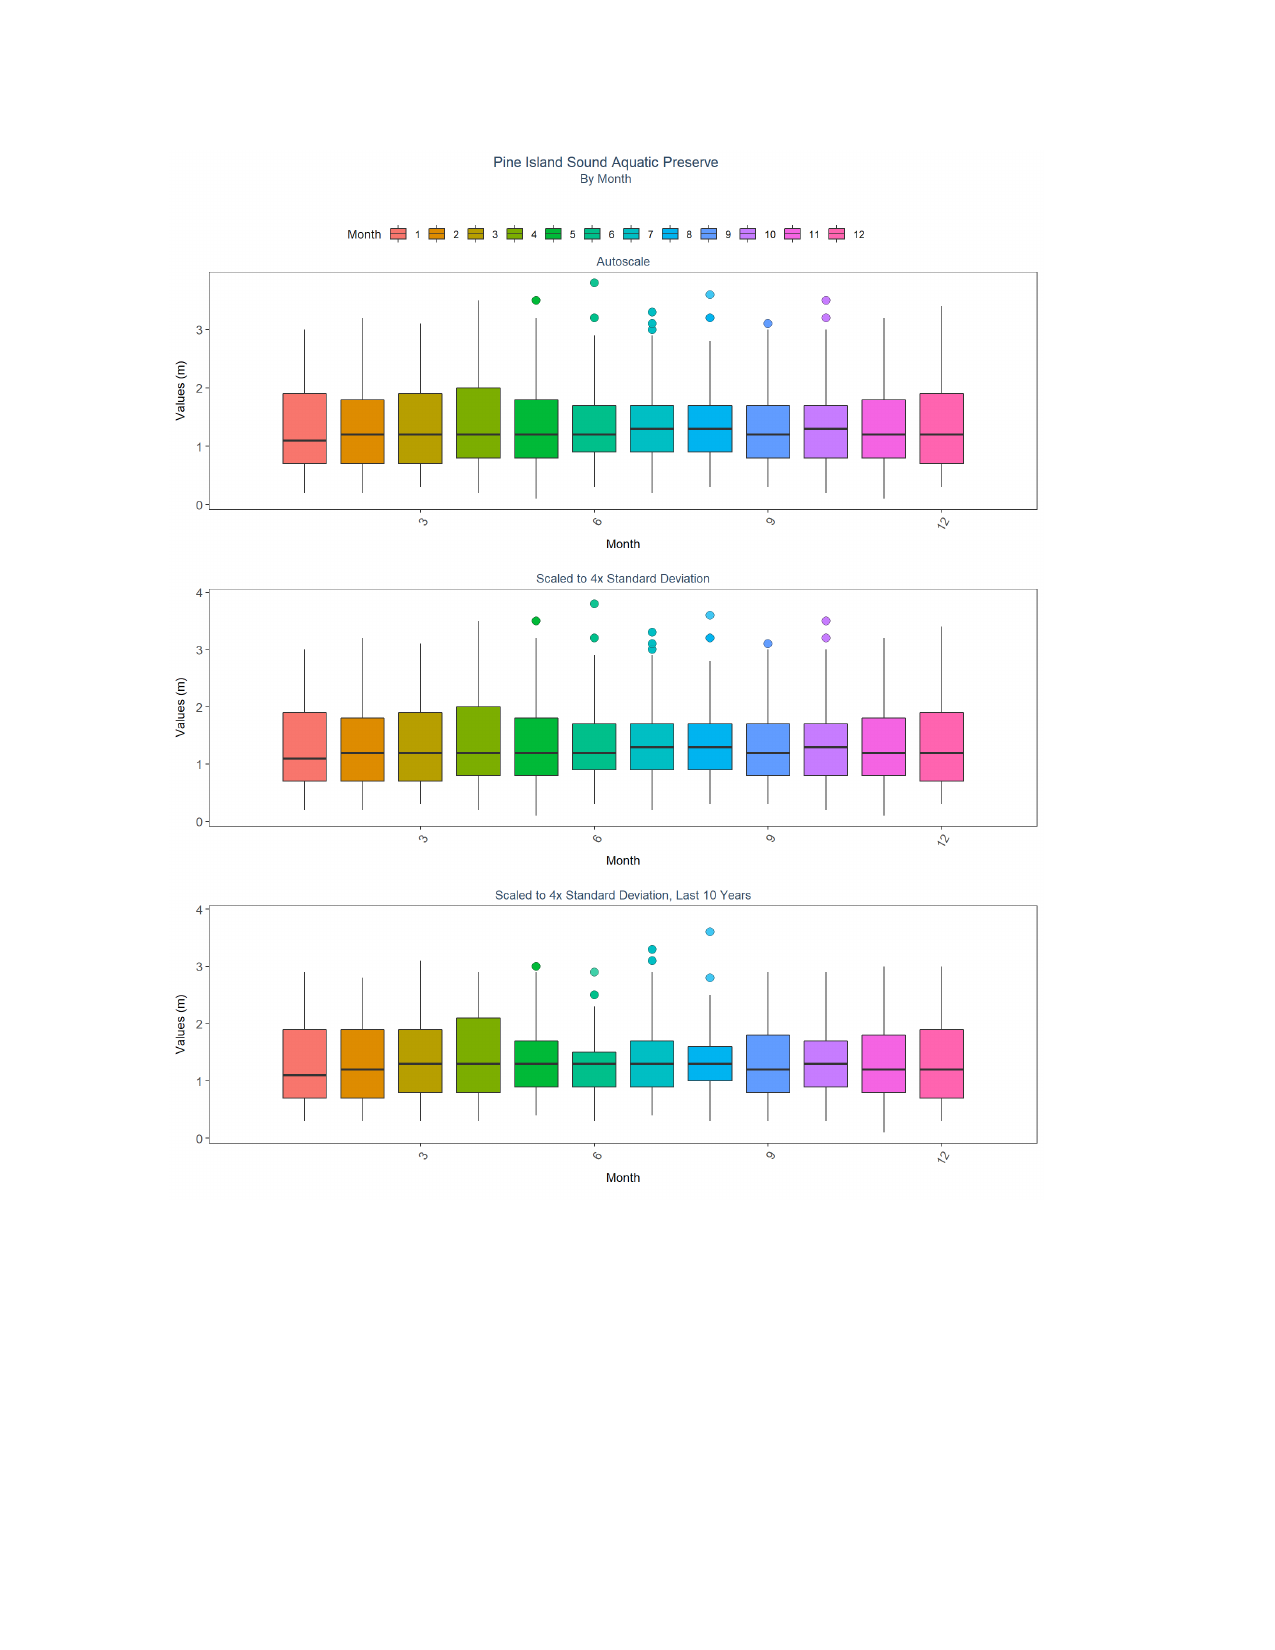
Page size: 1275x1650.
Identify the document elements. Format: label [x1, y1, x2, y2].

picture [168, 150, 1044, 1200]
